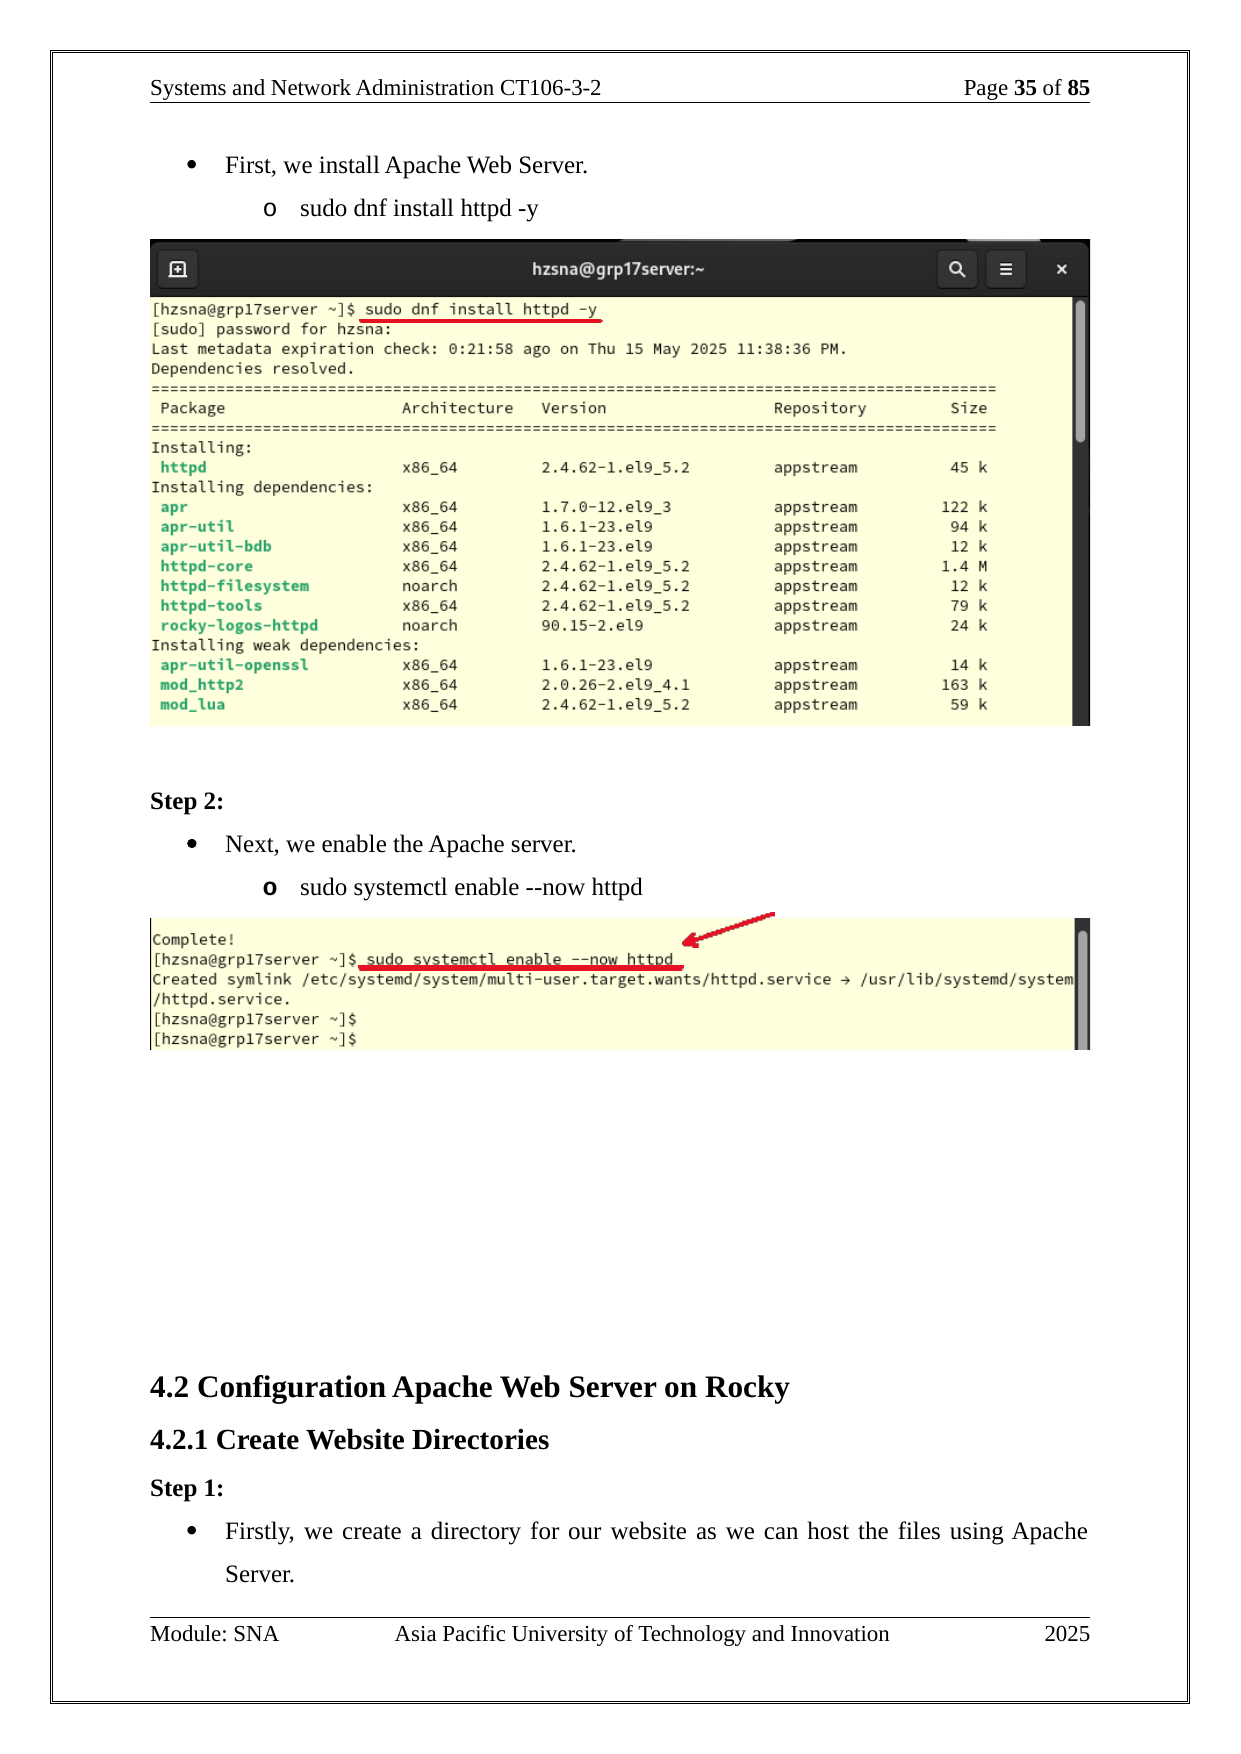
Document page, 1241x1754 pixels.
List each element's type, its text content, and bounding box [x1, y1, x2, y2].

subtitle 4.2.1 Create Website Directories [150, 1422, 1090, 1456]
list Firstly, we create a directory for our website as we can host the files using Apache Server. [187, 1516, 1090, 1588]
text Step 1: [150, 1473, 1090, 1501]
list sudo systemctl enable --now httpd [262, 872, 1090, 903]
text Step 2: [150, 786, 1090, 814]
list sudo dnf install httpd -y [262, 193, 1090, 224]
subtitle 4.2 Configuration Apache Web Server on Rocky [150, 1368, 1090, 1404]
picture [150, 239, 1091, 726]
list Next, we enable the Apache server. [187, 829, 1090, 858]
picture [150, 912, 1091, 1050]
list First, we install Apache Web Server. [187, 150, 1090, 179]
